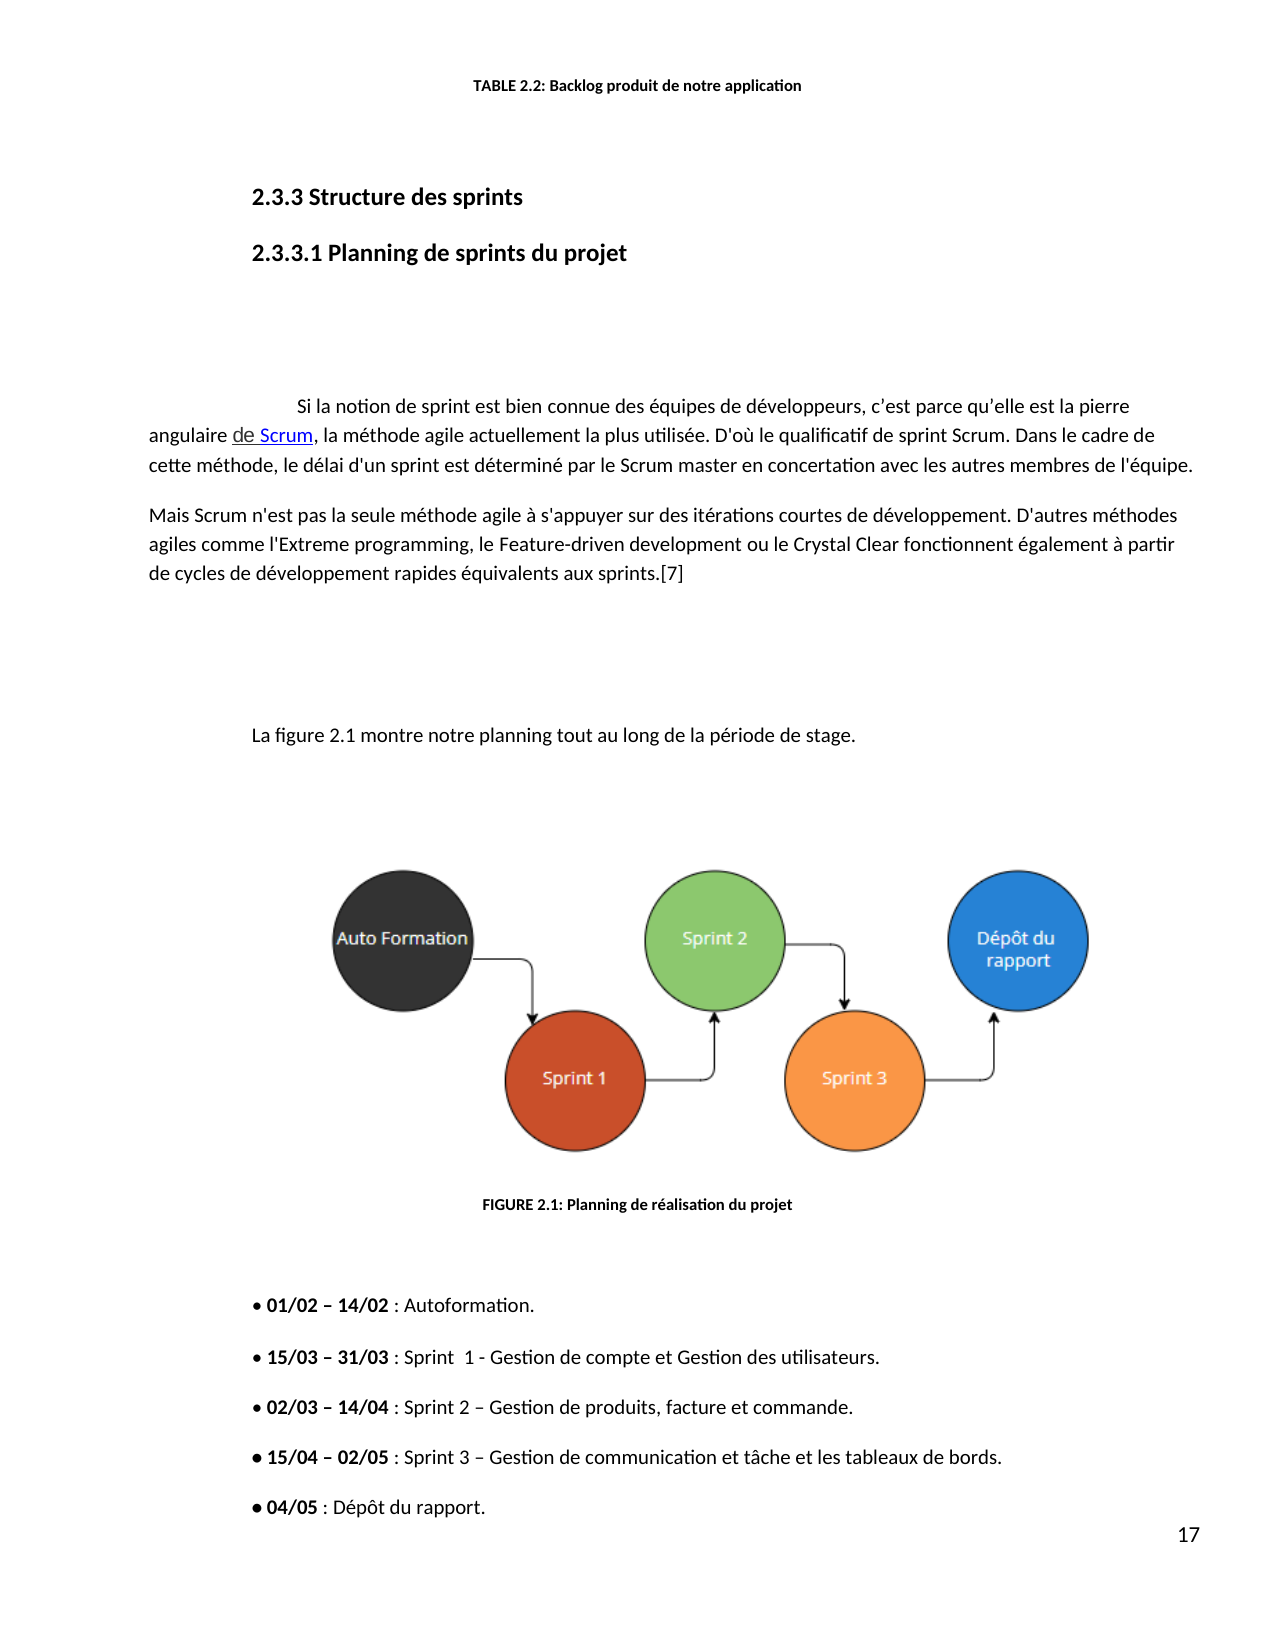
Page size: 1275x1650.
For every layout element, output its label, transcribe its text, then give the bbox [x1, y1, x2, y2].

text • 15/04 – 02/05 : Sprint 3 – Gestion de communication et tâche et les tableaux de bords. [75, 1444, 1200, 1469]
picture [296, 827, 1128, 1169]
text 2.3.3.1 Planning de sprints du projet [75, 238, 1200, 268]
text • 15/03 – 31/03 : Sprint 1 - Gestion de compte et Gestion des utilisateurs. [75, 1344, 1200, 1369]
text FIGURE 2.1: Planning de réalisation du projet [75, 1194, 1200, 1214]
text La figure 2.1 montre notre planning tout au long de la période de stage. [75, 722, 1200, 747]
text Si la notion de sprint est bien connue des équipes de développeurs, c’est parce qu’elle est la pierre angulaire de Scrum, la méthode agile actuellement la plus utilisée. D'où le qualificatif de sprint Scrum. Dans le cadre de cette méthode, le délai d'un sprint est déterminé par le Scrum master en concertation avec les autres membres de l'équipe. [149, 393, 1200, 477]
text • 01/02 – 14/02 : Autoformation. [75, 1292, 1200, 1318]
text • 04/05 : Dépôt du rapport. [75, 1494, 1200, 1519]
text • 02/03 – 14/04 : Sprint 2 – Gestion de produits, facture et commande. [75, 1394, 1200, 1419]
text TABLE 2.2: Backlog produit de notre application [75, 75, 1200, 95]
text 2.3.3 Structure des sprints [75, 181, 1200, 211]
text Mais Scrum n'est pas la seule méthode agile à s'appuyer sur des itérations courtes de développement. D'autres méthodes agiles comme l'Extreme programming, le Feature-driven development ou le Crystal Clear fonctionnent également à partir de cycles de développement rapides équivalents aux sprints.[7] [149, 502, 1200, 586]
